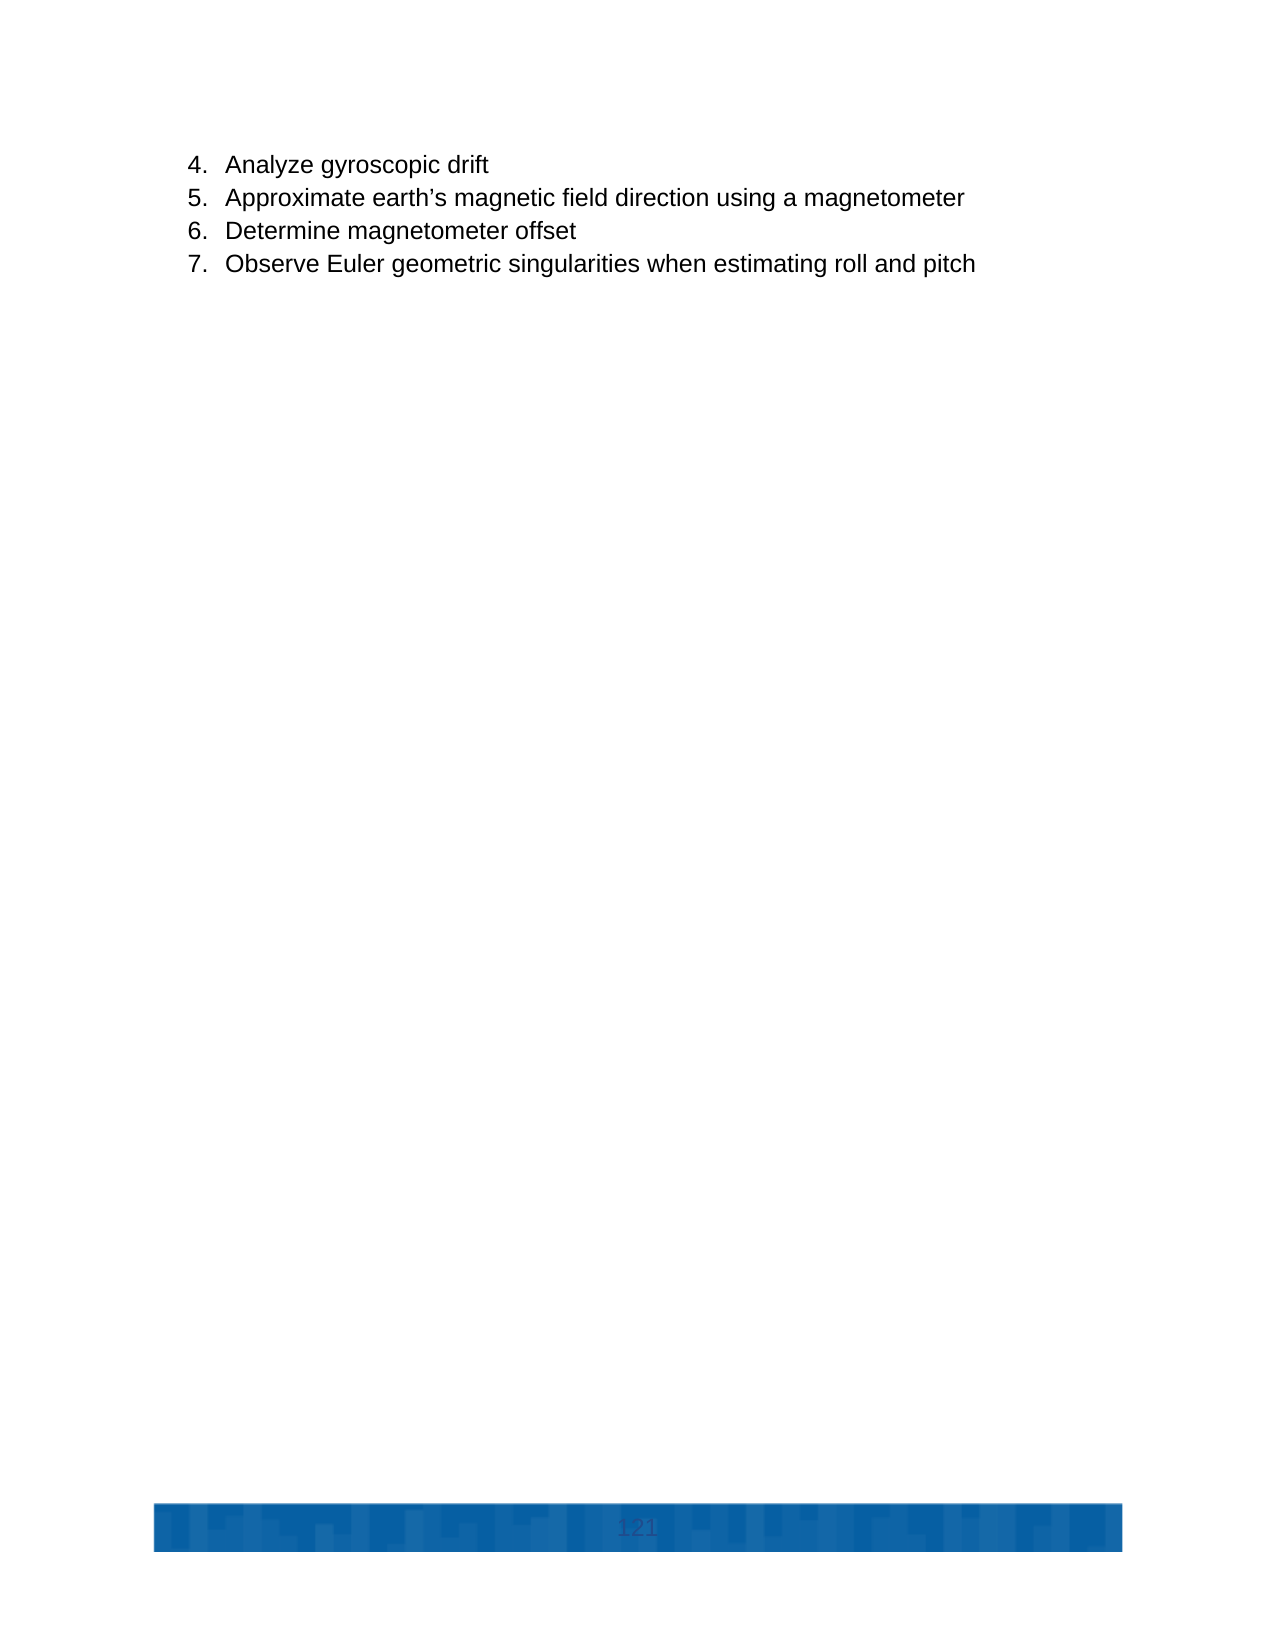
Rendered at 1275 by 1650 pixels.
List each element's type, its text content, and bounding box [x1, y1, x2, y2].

picture [153, 1503, 1123, 1552]
list Observe Euler geometric singularities when estimating roll and pitch [187, 249, 1125, 278]
list Approximate earth’s magnetic field direction using a magnetometer [187, 183, 1125, 212]
list Determine magnetometer offset [187, 216, 1125, 245]
list Analyze gyroscopic drift [187, 150, 1125, 179]
